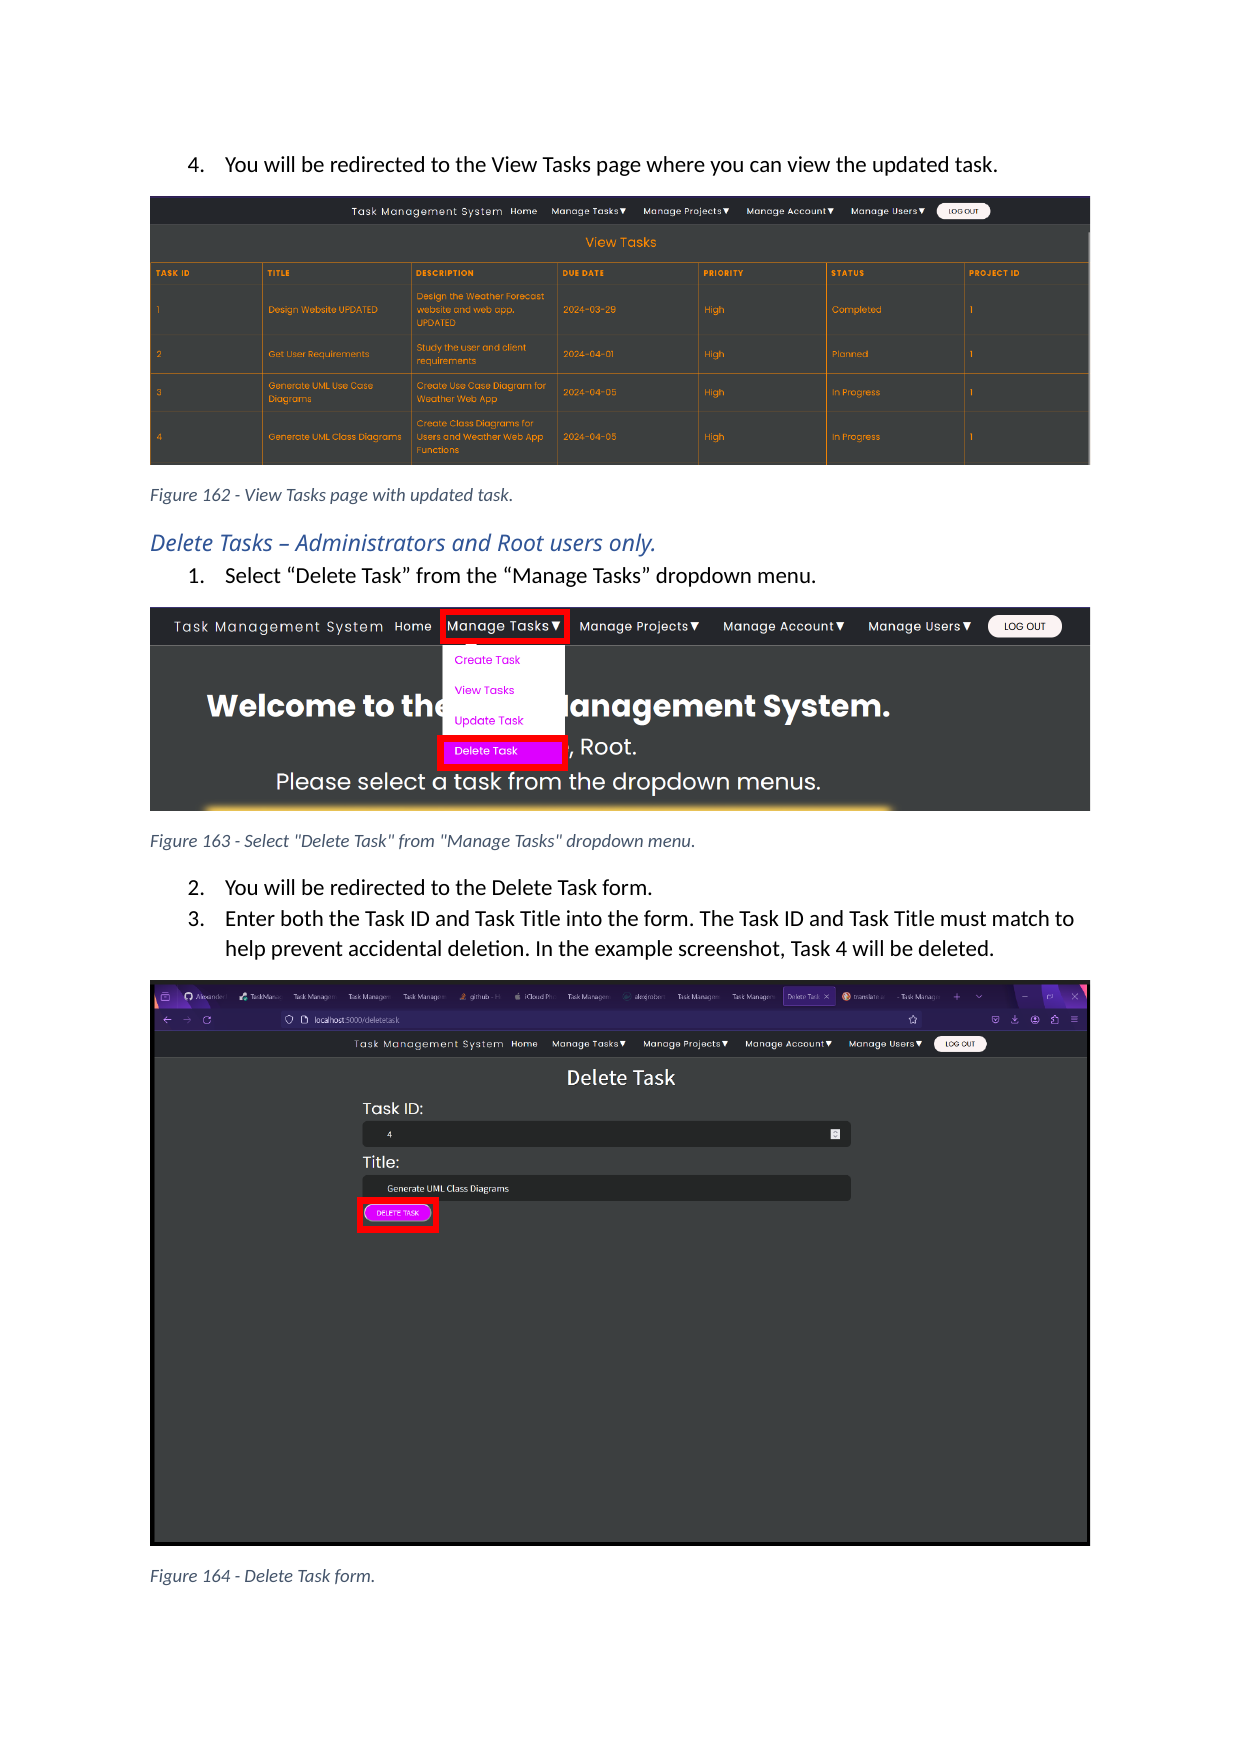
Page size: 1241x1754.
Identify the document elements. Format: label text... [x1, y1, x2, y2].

text Figure 164 - Delete Task form. [150, 1564, 1090, 1587]
picture [150, 980, 1091, 1546]
list You will be redirected to the View Tasks page where you can view the updated task. [187, 150, 1090, 178]
picture [150, 607, 1091, 811]
picture [150, 196, 1091, 465]
subtitle Delete Tasks – Administrators and Root users only. [150, 527, 1090, 558]
list Enter both the Task ID and Task Title into the form. The Task ID and Task Title must match to help prevent accidental deletion. In the example screenshot, Task 4 will be deleted. [187, 904, 1090, 962]
text Figure 163 - Select "Delete Task" from "Manage Tasks" dropdown menu. [150, 830, 1090, 853]
list Select “Delete Task” from the “Manage Tasks” dropdown menu. [187, 561, 1090, 589]
list You will be redirected to the Delete Task form. [187, 873, 1090, 901]
text Figure 162 - View Tasks page with updated task. [150, 483, 1090, 506]
